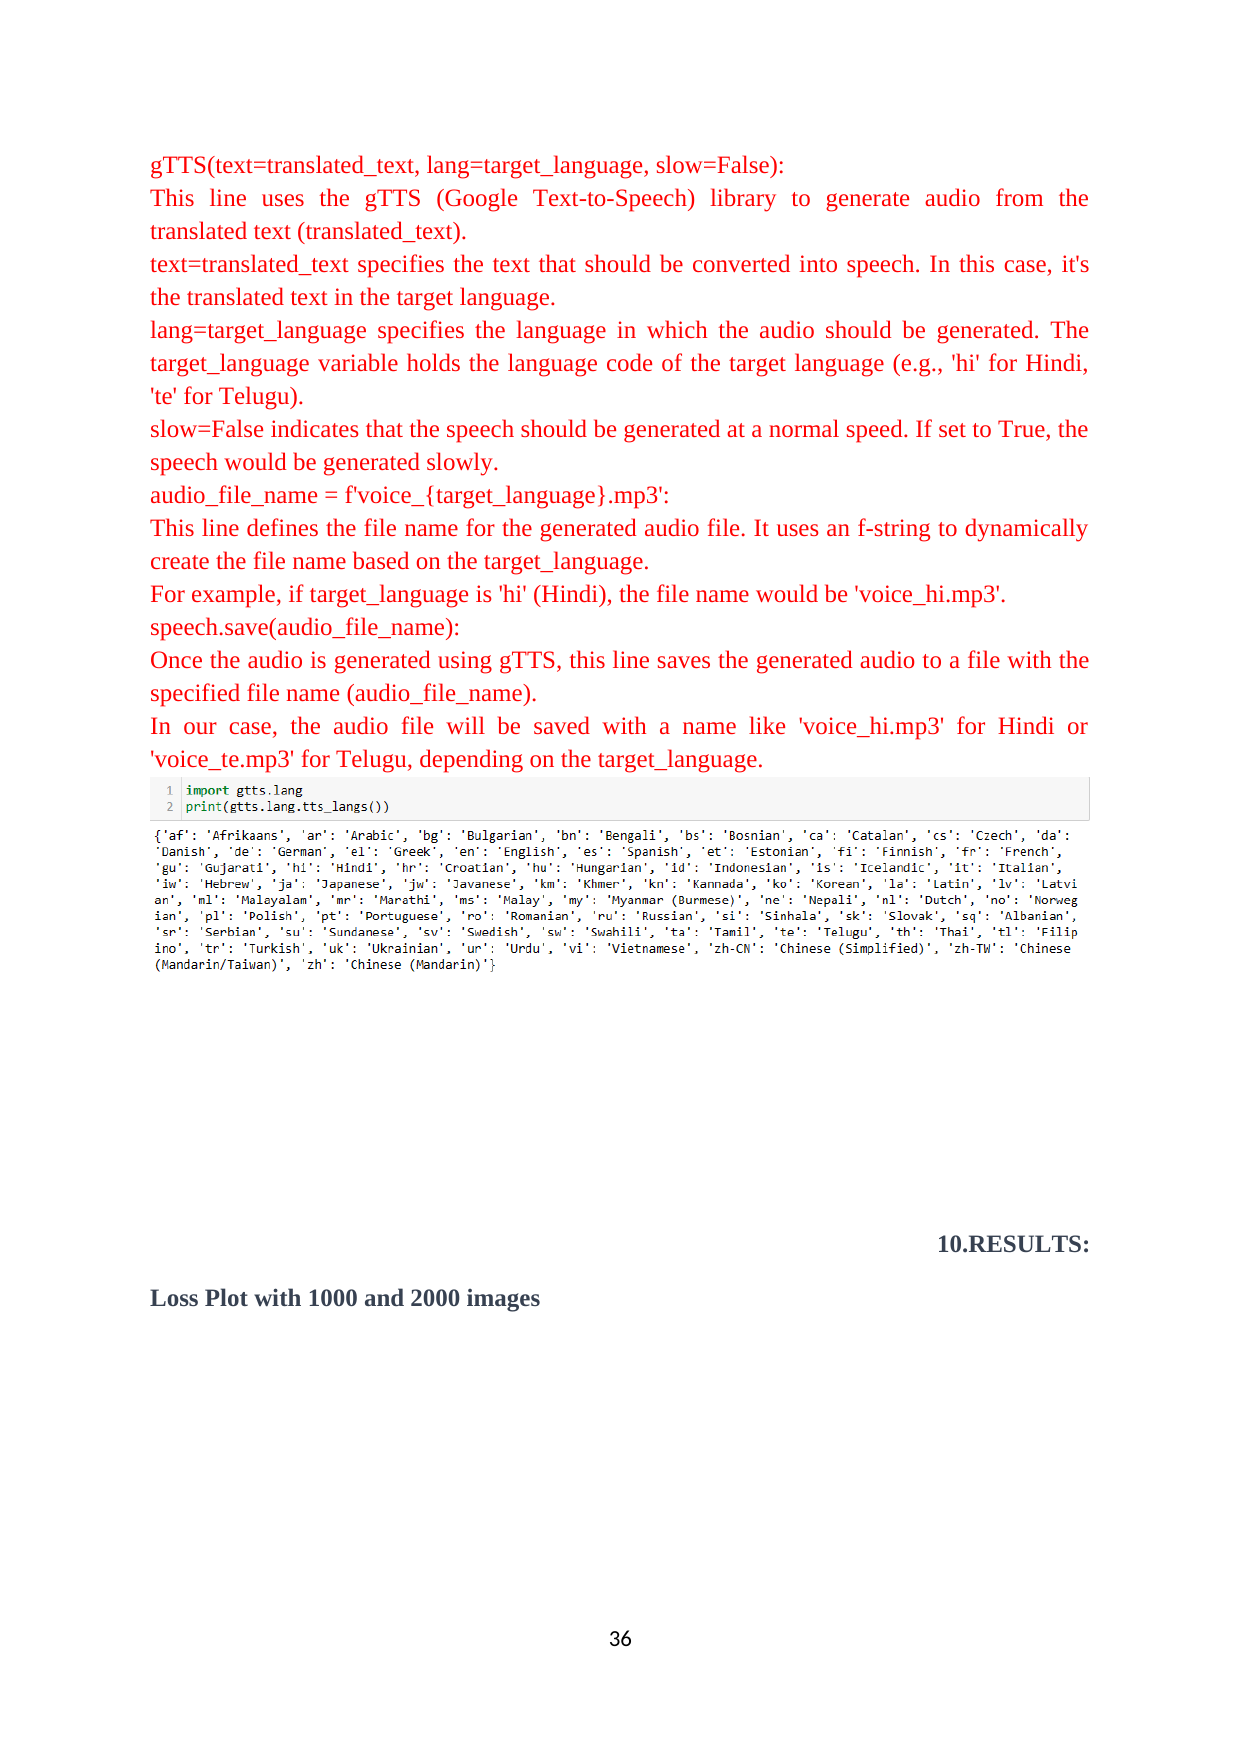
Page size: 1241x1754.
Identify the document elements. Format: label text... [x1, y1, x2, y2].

text This line defines the file name for the generated audio file. It uses an f-string to dynamically create the file name based on the target_language. [150, 513, 1090, 575]
picture [150, 777, 1091, 989]
text gTTS(text=translated_text, lang=target_language, slow=False): [150, 150, 1090, 179]
text audio_file_name = f'voice_{target_language}.mp3': [150, 480, 1090, 509]
text This line uses the gTTS (Google Text-to-Speech) library to generate audio from the translated text (translated_text). [150, 183, 1090, 245]
text lang=target_language specifies the language in which the audio should be generated. The target_language variable holds the language code of the target language (e.g., 'hi' for Hindi, 'te' for Telugu). [150, 315, 1090, 410]
text text=translated_text specifies the text that should be converted into speech. In this case, it's the translated text in the target language. [150, 249, 1090, 311]
text For example, if target_language is 'hi' (Hindi), the file name would be 'voice_hi.mp3'. [150, 579, 1090, 608]
text Loss Plot with 1000 and 2000 images [150, 1283, 1090, 1312]
text Once the audio is generated using gTTS, this line saves the generated audio to a file with the specified file name (audio_file_name). [150, 645, 1090, 707]
text slow=False indicates that the speech should be generated at a normal speed. If set to True, the speech would be generated slowly. [150, 414, 1090, 476]
text 10.RESULTS: [150, 1229, 1090, 1258]
text In our case, the audio file will be saved with a name like 'voice_hi.mp3' for Hindi or 'voice_te.mp3' for Telugu, depending on the target_language. [150, 711, 1090, 773]
text speech.save(audio_file_name): [150, 612, 1090, 641]
